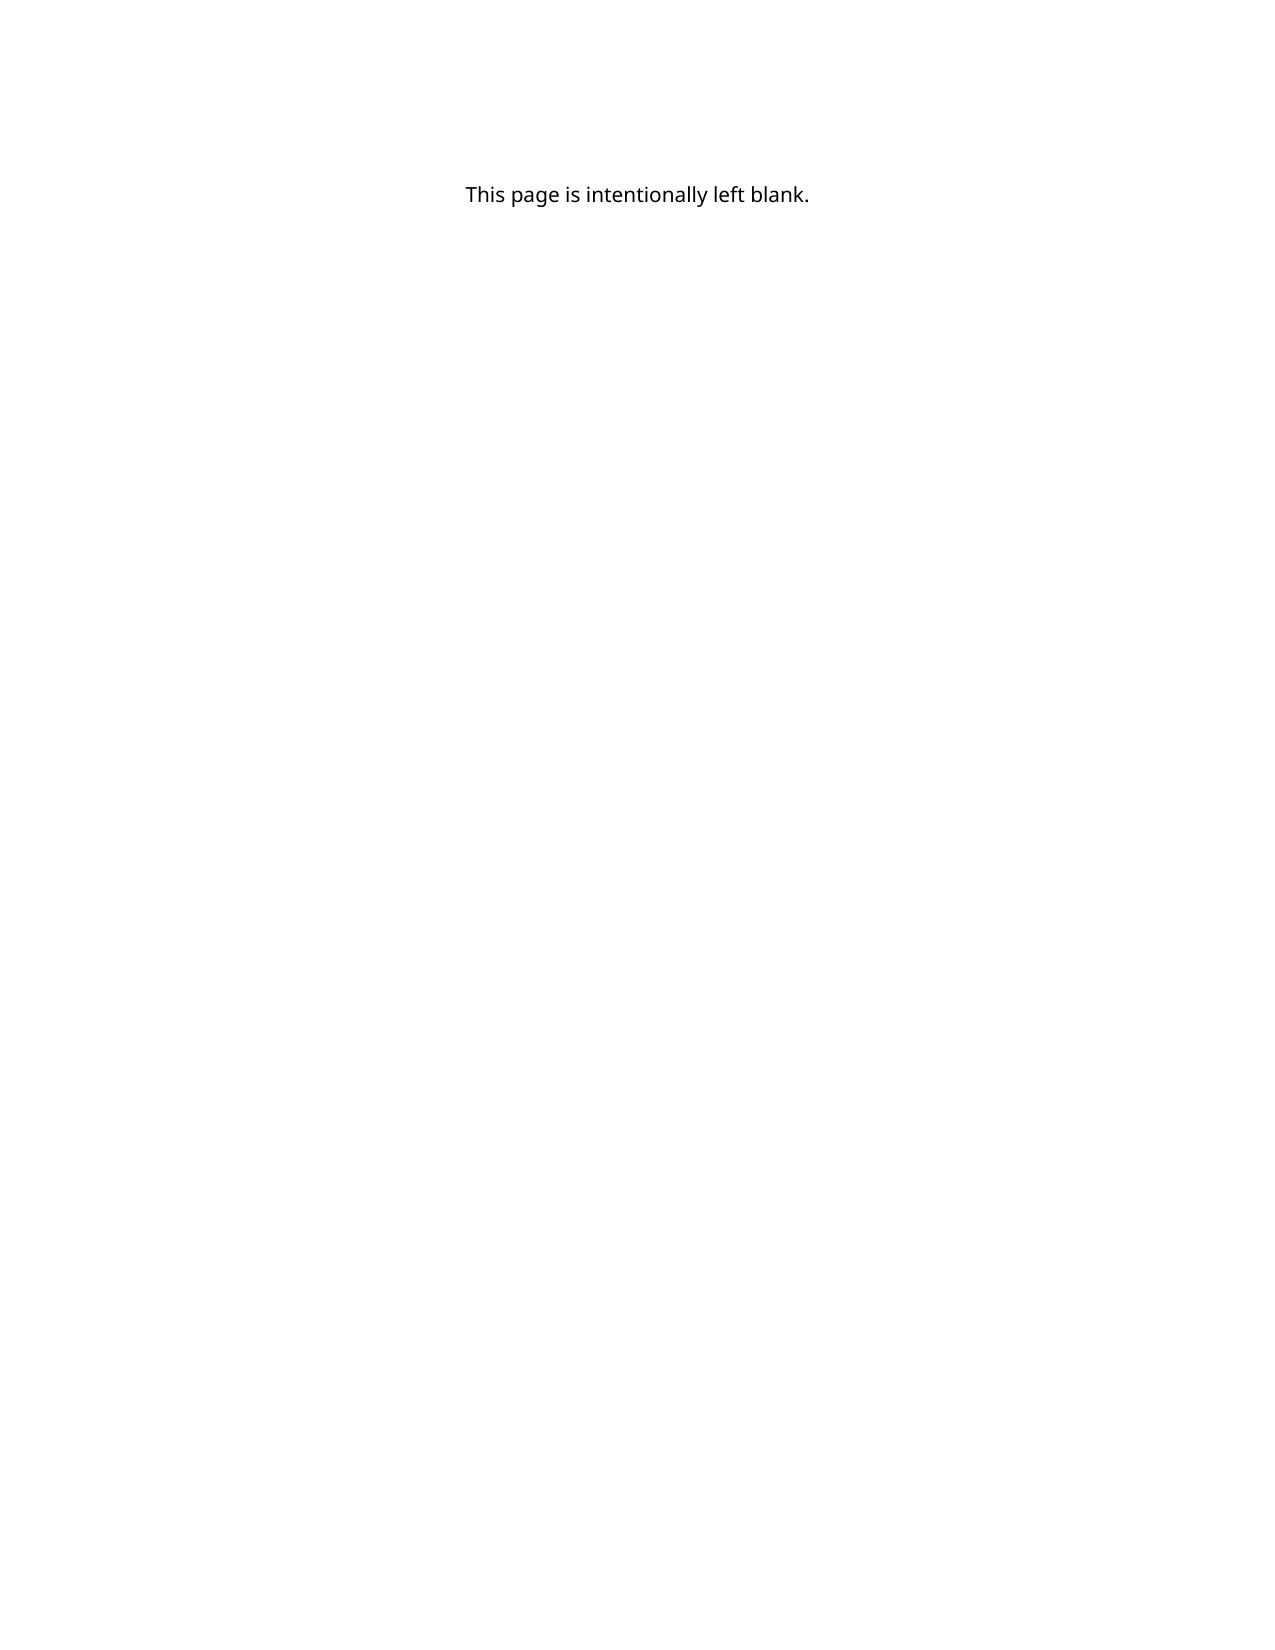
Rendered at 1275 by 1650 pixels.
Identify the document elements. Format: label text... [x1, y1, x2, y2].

text This page is intentionally left blank. [150, 181, 1125, 209]
